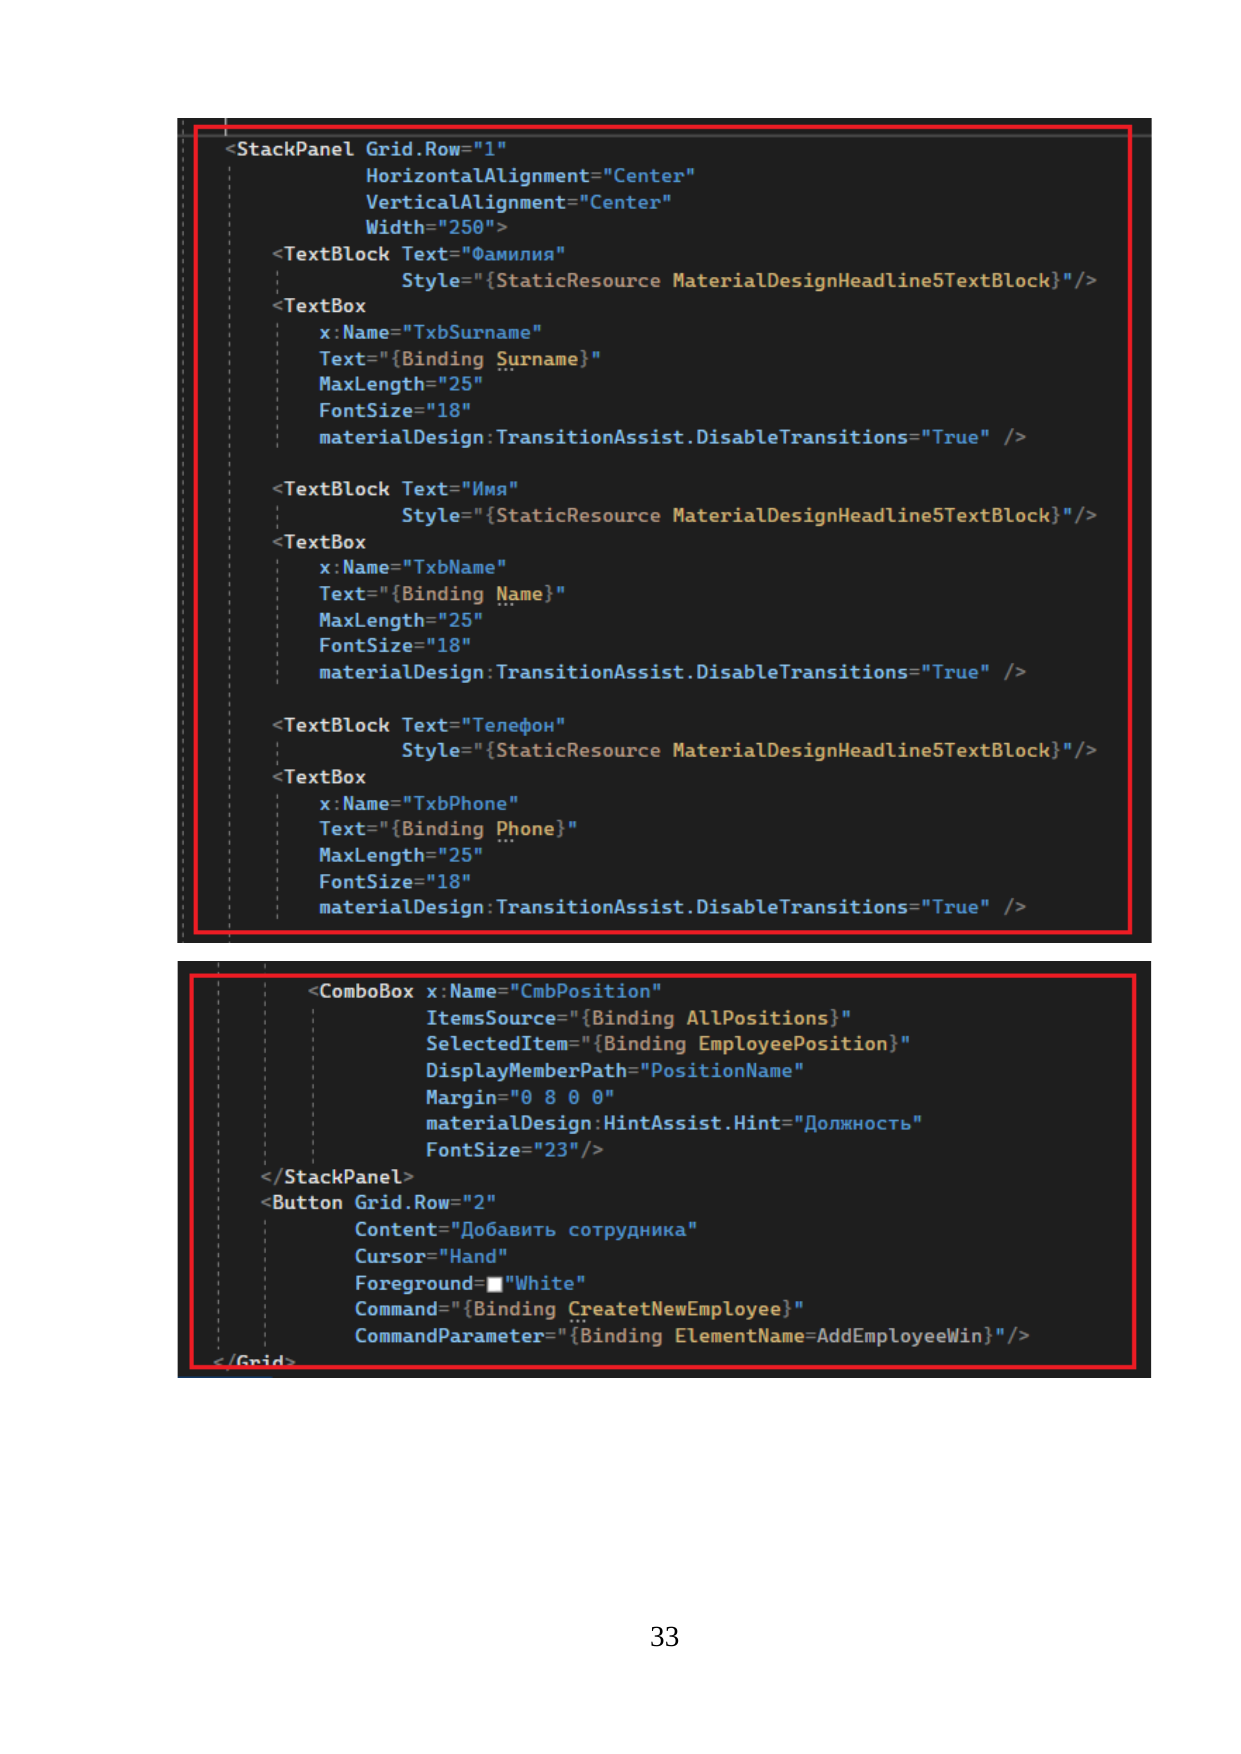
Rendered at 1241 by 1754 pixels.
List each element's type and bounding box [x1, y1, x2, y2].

picture [177, 118, 1152, 943]
picture [177, 961, 1152, 1378]
